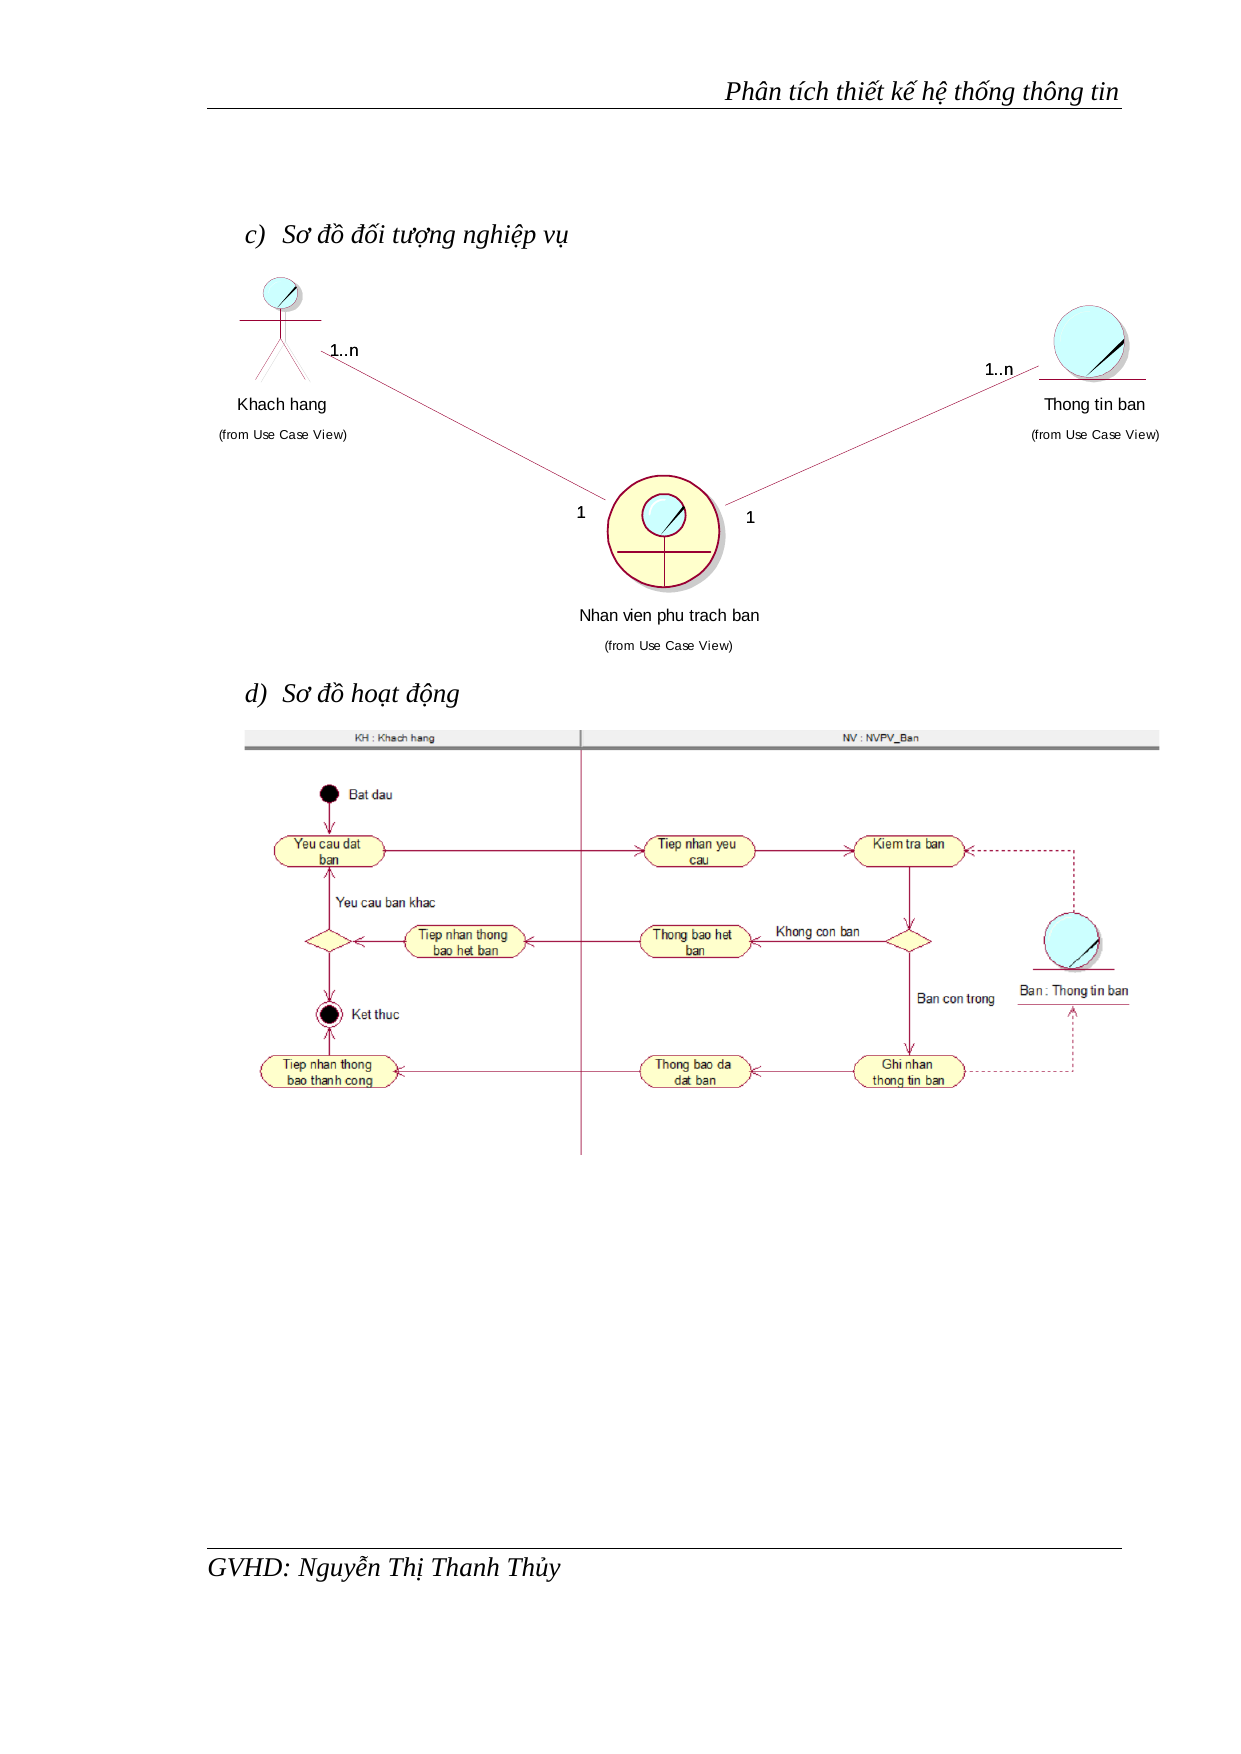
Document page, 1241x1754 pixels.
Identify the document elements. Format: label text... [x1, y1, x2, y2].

picture [244, 730, 1160, 1155]
list Sơ đồ đối tượng nghiệp vụ [244, 219, 1122, 250]
list Sơ đồ hoạt động [244, 677, 1122, 708]
